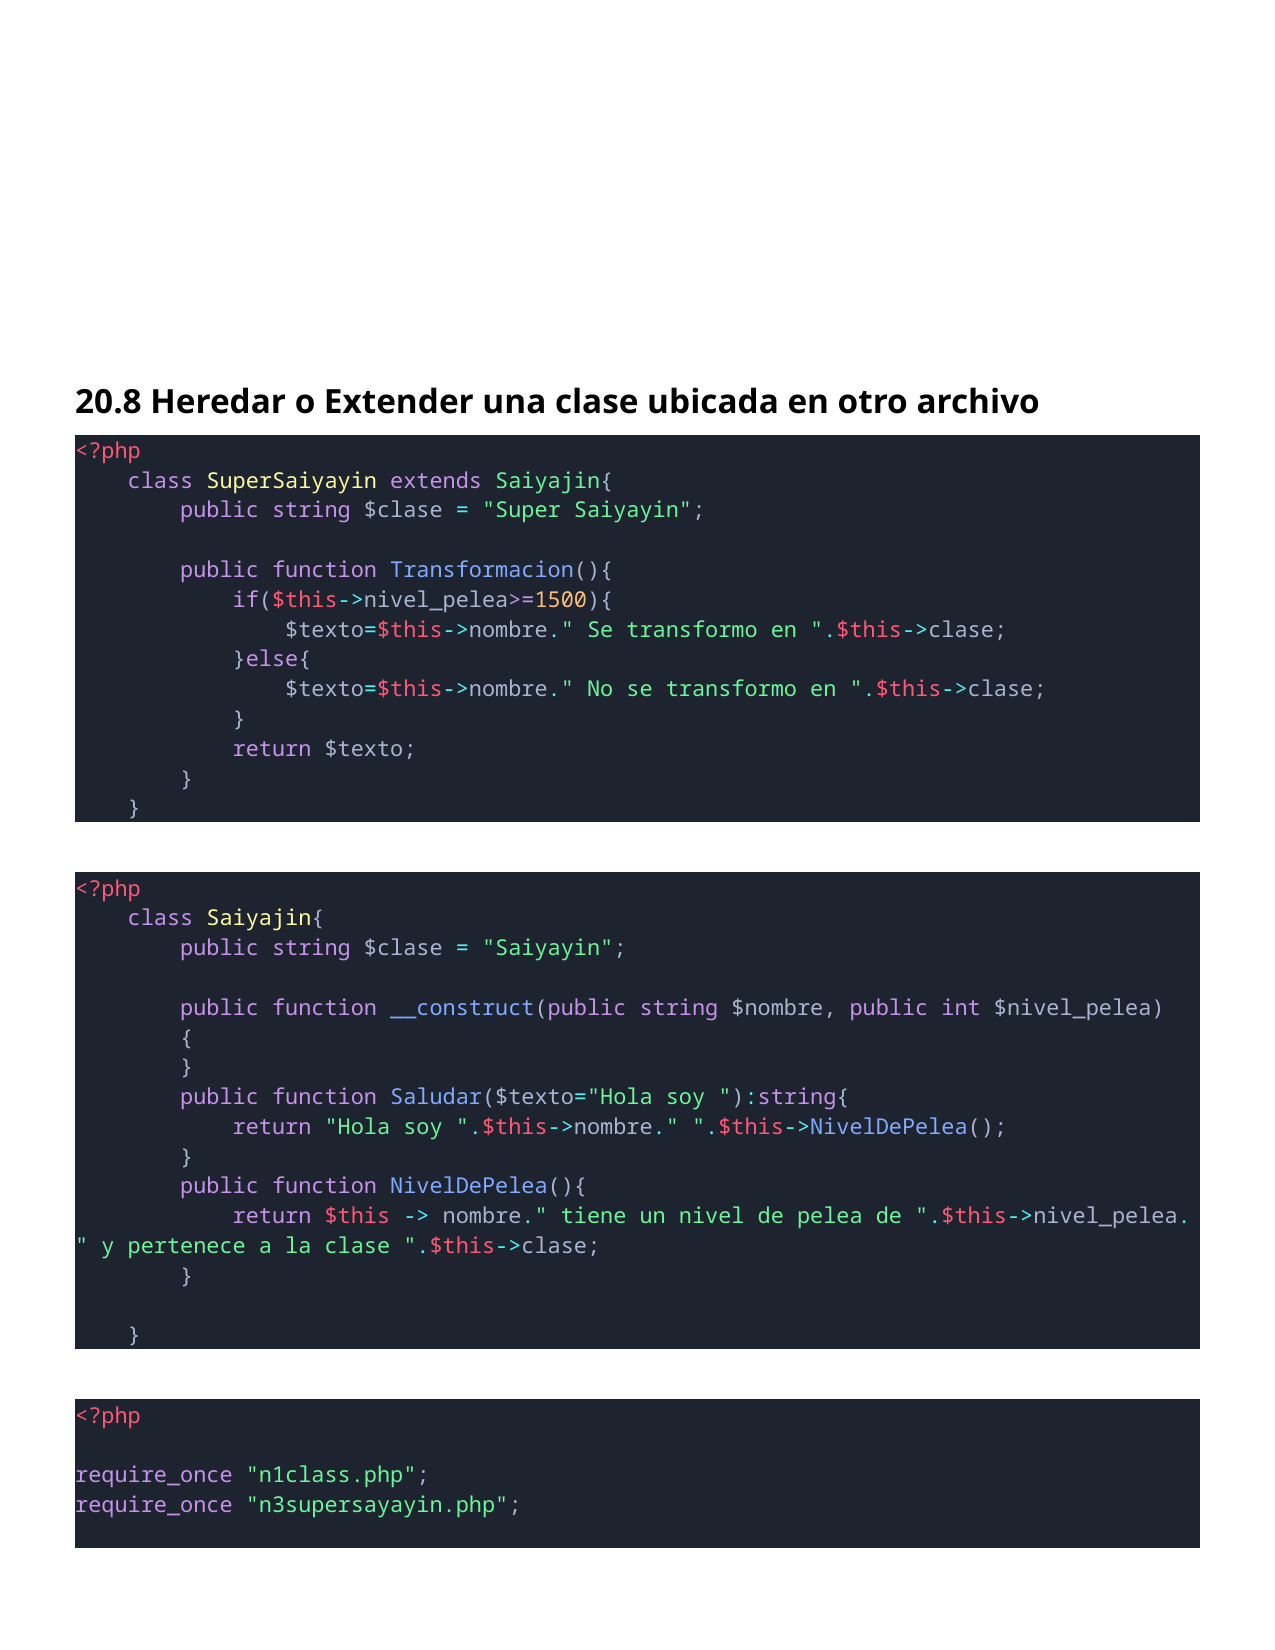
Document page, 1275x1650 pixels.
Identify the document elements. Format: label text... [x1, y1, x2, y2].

text }else{ [75, 643, 1200, 673]
text $texto=$this->nombre." Se transformo en ".$this->clase; [75, 613, 1200, 643]
text <?php [75, 435, 1200, 464]
text <?php [75, 1399, 1200, 1429]
text public function Transformacion(){ [75, 554, 1200, 584]
subtitle 20.8 Heredar o Extender una clase ubicada en otro archivo [75, 377, 1200, 423]
text require_once "n1class.php"; [75, 1459, 1200, 1489]
text } [75, 1051, 1200, 1081]
text public string $clase = "Super Saiyayin"; [75, 494, 1200, 524]
text { [75, 1021, 1200, 1051]
text $texto=$this->nombre." No se transformo en ".$this->clase; [75, 673, 1200, 703]
text } [75, 1260, 1200, 1289]
text return $texto; [75, 733, 1200, 762]
text class Saiyajin{ [75, 902, 1200, 932]
text } [75, 1141, 1200, 1170]
text <?php [75, 872, 1200, 902]
text class SuperSaiyayin extends Saiyajin{ [75, 464, 1200, 494]
text require_once "n3supersayayin.php"; [75, 1489, 1200, 1519]
text } [75, 762, 1200, 792]
text } [75, 792, 1200, 822]
text return "Hola soy ".$this->nombre." ".$this->NivelDePelea(); [75, 1111, 1200, 1141]
text public function Saludar($texto="Hola soy "):string{ [75, 1081, 1200, 1111]
text } [75, 1319, 1200, 1349]
text if($this->nivel_pelea>=1500){ [75, 584, 1200, 613]
text } [75, 703, 1200, 733]
text public function __construct(public string $nombre, public int $nivel_pelea) [75, 992, 1200, 1021]
text public function NivelDePelea(){ [75, 1170, 1200, 1200]
text public string $clase = "Saiyayin"; [75, 932, 1200, 962]
text return $this -> nombre." tiene un nivel de pelea de ".$this->nivel_pelea. " y pertenece a la clase ".$this->clase; [75, 1200, 1200, 1260]
